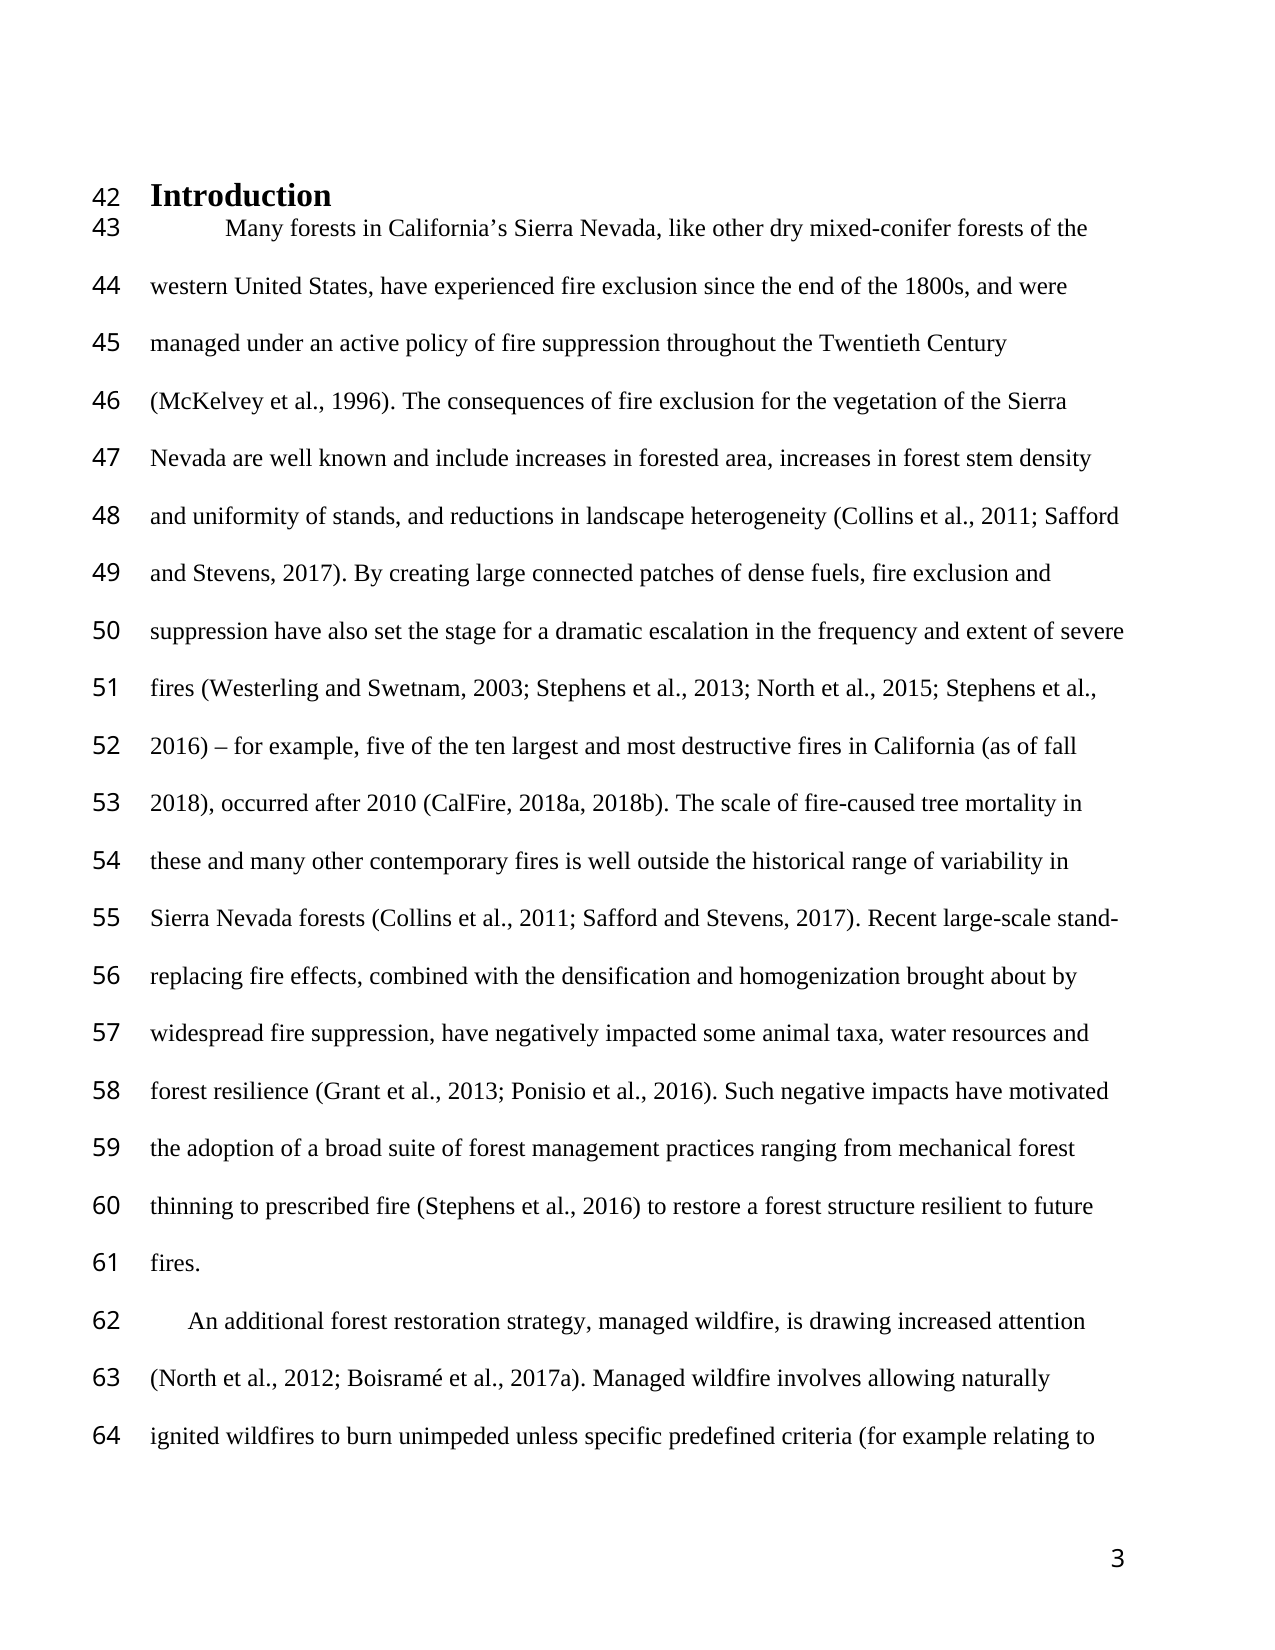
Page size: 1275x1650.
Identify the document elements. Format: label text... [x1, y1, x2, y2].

subtitle Introduction [150, 175, 1125, 213]
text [150, 1306, 1125, 1449]
text Many forests in California’s Sierra Nevada, like other dry mixed-conifer forests of the western United States, have experienced fire exclusion since the end of the 1800s, and were managed under an active policy of fire suppression throughout the Twentieth Century (McKelvey et al., 1996). The consequences of fire exclusion for the vegetation of the Sierra Nevada are well known and include increases in forested area, increases in forest stem density and uniformity of stands, and reductions in landscape heterogeneity (Collins et al., 2011; Safford and Stevens, 2017). By creating large connected patches of dense fuels, fire exclusion and suppression have also set the stage for a dramatic escalation in the frequency and extent of severe fires (Westerling and Swetnam, 2003; Stephens et al., 2013; North et al., 2015; Stephens et al., 2016) – for example, five of the ten largest and most destructive fires in California (as of fall 2018), occurred after 2010 (CalFire, 2018a, 2018b). The scale of fire-caused tree mortality in these and many other contemporary fires is well outside the historical range of variability in Sierra Nevada forests (Collins et al., 2011; Safford and Stevens, 2017). Recent large-scale stand-replacing fire effects, combined with the densification and homogenization brought about by widespread fire suppression, have negatively impacted some animal taxa, water resources and forest resilience (Grant et al., 2013; Ponisio et al., 2016). Such negative impacts have motivated the adoption of a broad suite of forest management practices ranging from mechanical forest thinning to prescribed fire (Stephens et al., 2016) to restore a forest structure resilient to future fires. [150, 213, 1125, 1277]
